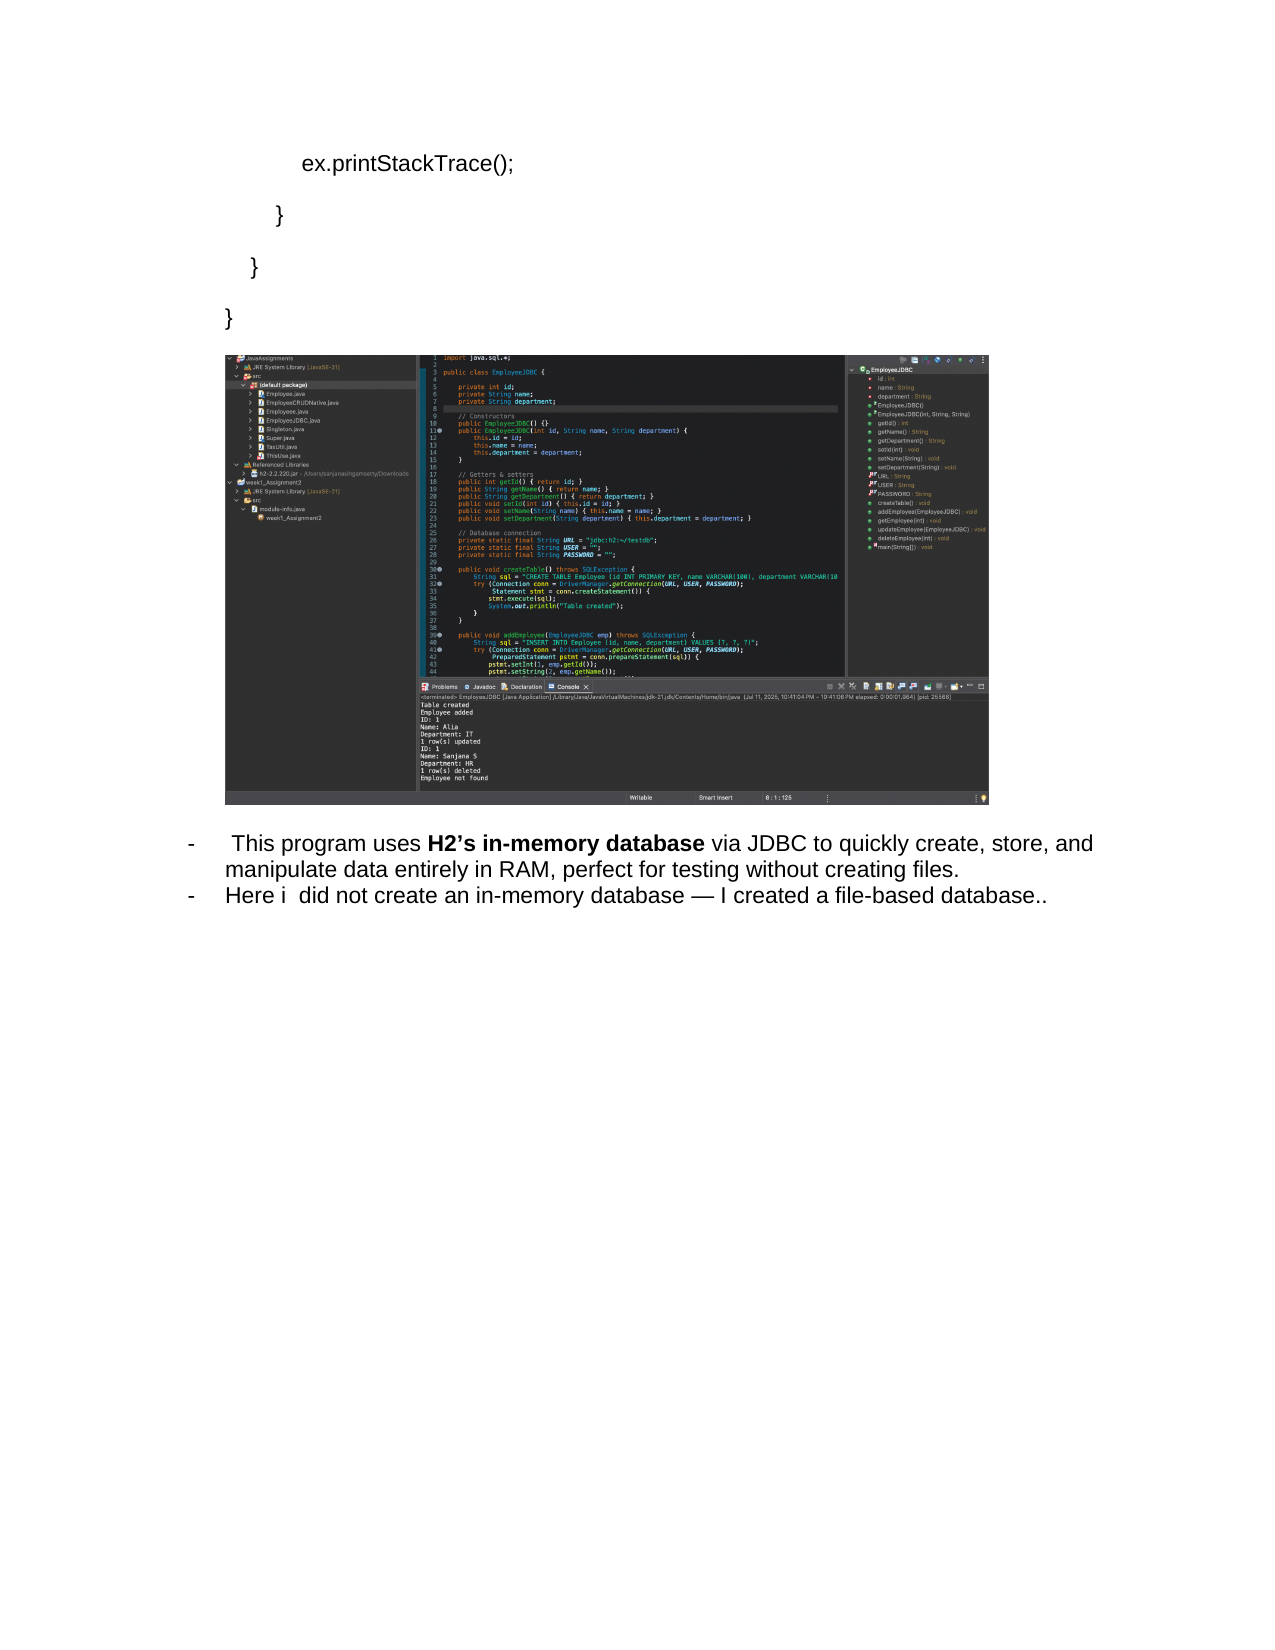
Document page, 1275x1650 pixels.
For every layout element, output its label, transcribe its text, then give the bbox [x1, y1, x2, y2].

list This program uses H2’s in-memory database via JDBC to quickly create, store, and manipulate data entirely in RAM, perfect for testing without creating files. [187, 830, 1125, 882]
text ex.printStackTrace(); [225, 150, 1125, 176]
list Here i did not create an in-memory database — I created a file-based database.. [187, 882, 1125, 909]
text } [225, 253, 1125, 279]
text } [225, 201, 1125, 228]
picture [225, 355, 989, 805]
text } [225, 304, 1125, 330]
